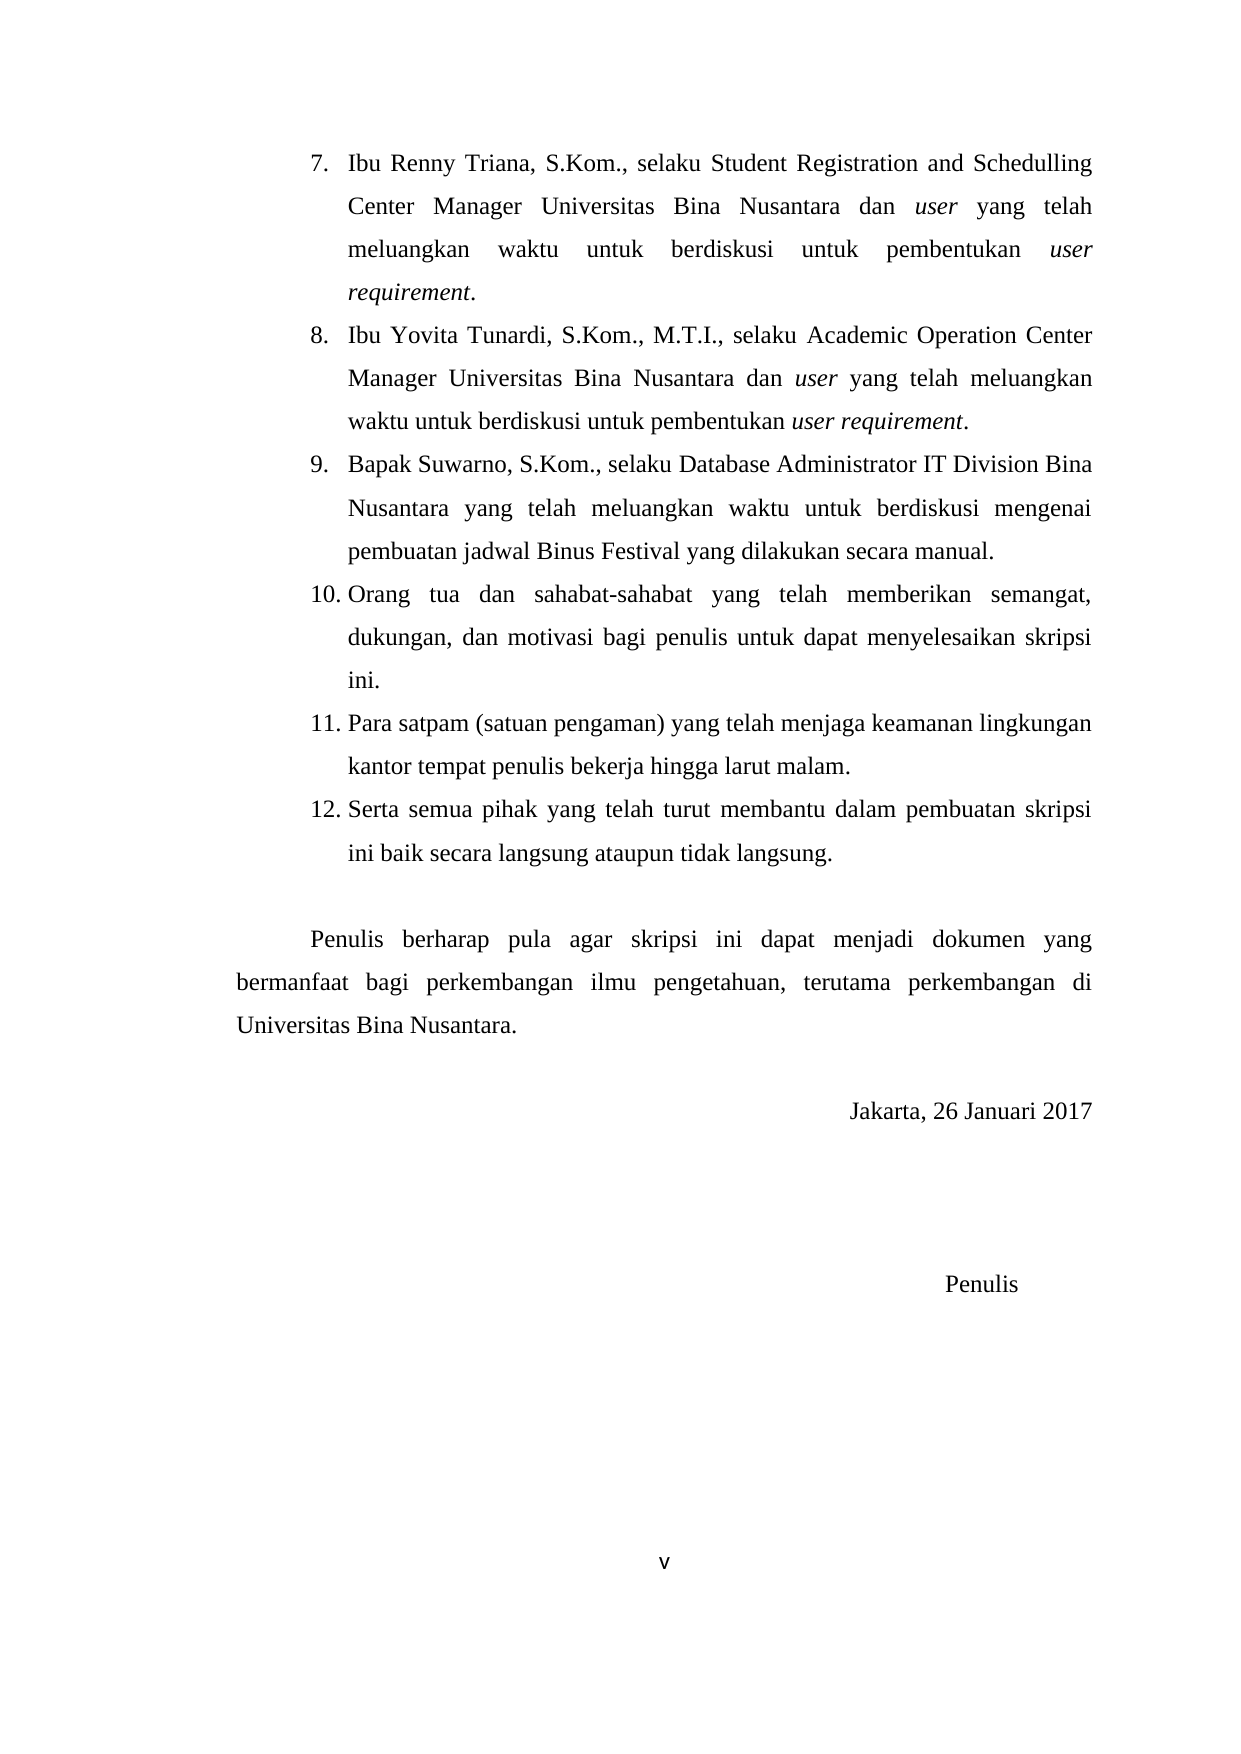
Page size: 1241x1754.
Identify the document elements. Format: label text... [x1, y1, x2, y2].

list Serta semua pihak yang telah turut membantu dalam pembuatan skripsi ini baik secara langsung ataupun tidak langsung. [310, 794, 1092, 866]
list Ibu Yovita Tunardi, S.Kom., M.T.I., selaku Academic Operation Center Manager Universitas Bina Nusantara dan user yang telah meluangkan waktu untuk berdiskusi untuk pembentukan user requirement. [310, 320, 1092, 435]
text Penulis berharap pula agar skripsi ini dapat menjadi dokumen yang bermanfaat bagi perkembangan ilmu pengetahuan, terutama perkembangan di Universitas Bina Nusantara. [236, 924, 1092, 1039]
list Orang tua dan sahabat-sahabat yang telah memberikan semangat, dukungan, dan motivasi bagi penulis untuk dapat menyelesaikan skripsi ini. [310, 579, 1092, 694]
list Para satpam (satuan pengaman) yang telah menjaga keamanan lingkungan kantor tempat penulis bekerja hingga larut malam. [310, 708, 1092, 780]
text Jakarta, 26 Januari 2017 [236, 1096, 1092, 1125]
list Ibu Renny Triana, S.Kom., selaku Student Registration and Schedulling Center Manager Universitas Bina Nusantara dan user yang telah meluangkan waktu untuk berdiskusi untuk pembentukan user requirement. [310, 148, 1092, 306]
text Penulis [236, 1269, 1092, 1298]
list Bapak Suwarno, S.Kom., selaku Database Administrator IT Division Bina Nusantara yang telah meluangkan waktu untuk berdiskusi mengenai pembuatan jadwal Binus Festival yang dilakukan secara manual. [310, 449, 1092, 564]
